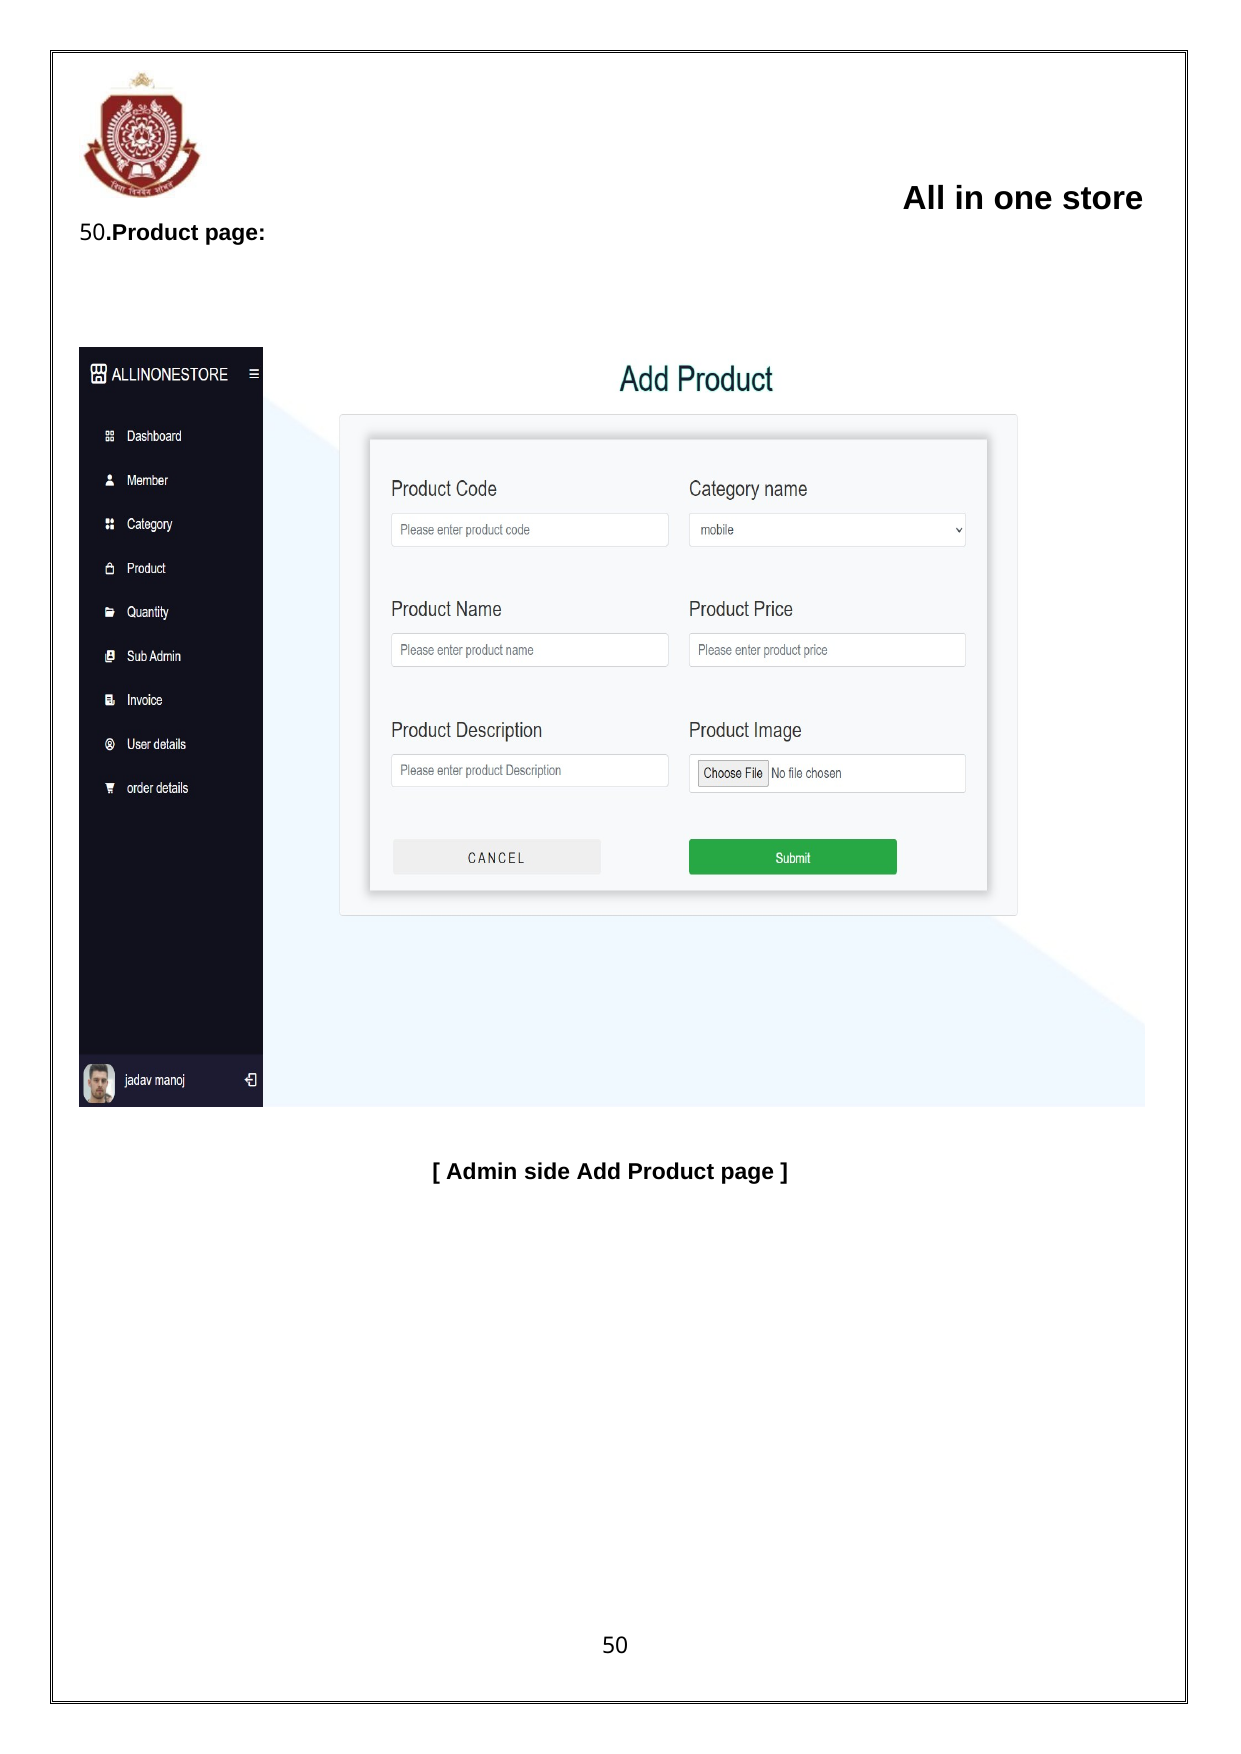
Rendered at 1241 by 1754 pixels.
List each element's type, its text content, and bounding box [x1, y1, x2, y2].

picture [79, 70, 207, 198]
text [ Admin side Add Product page ] [121, 1158, 1098, 1184]
picture [79, 347, 1145, 1107]
